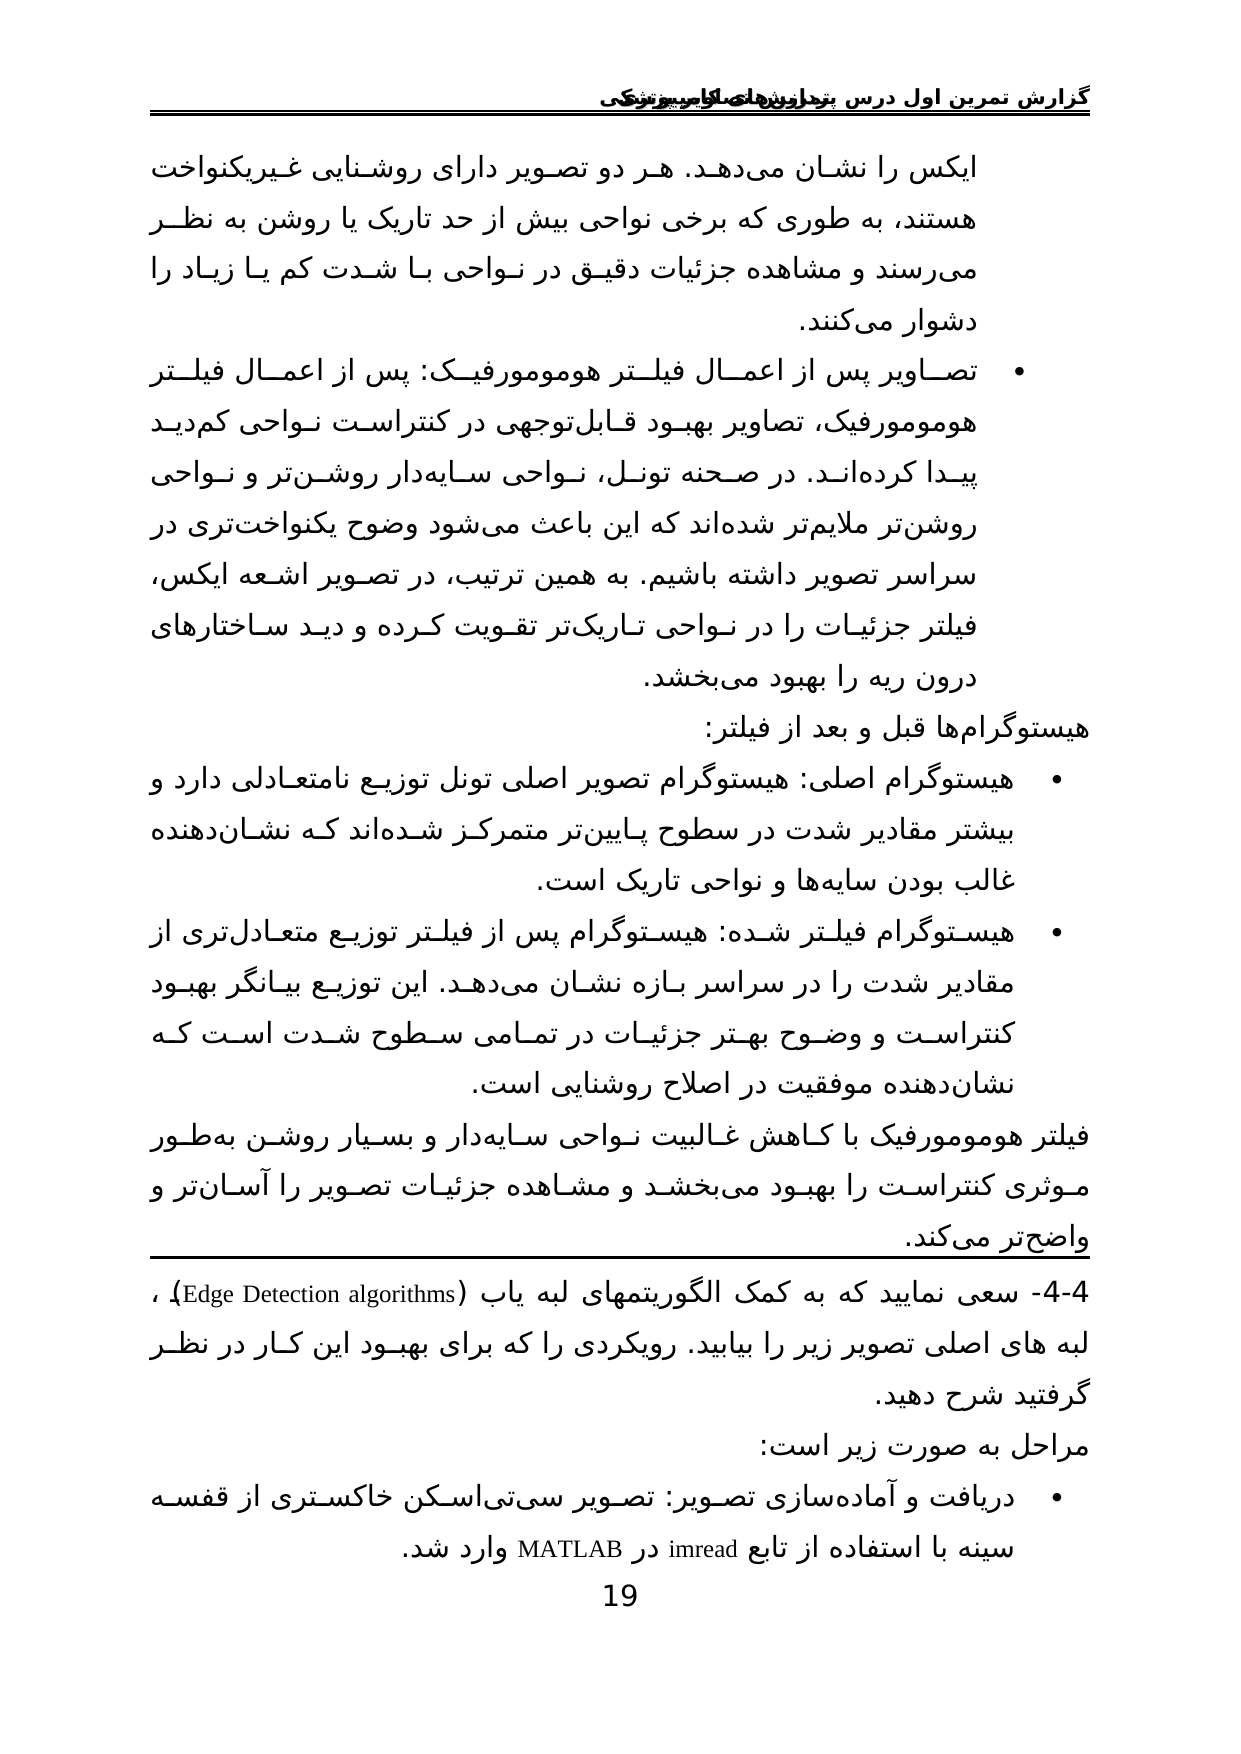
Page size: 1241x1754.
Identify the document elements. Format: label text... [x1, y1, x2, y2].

list دریافت و آماده‌سازی تصویر: تصویر سی‌تی‌اسکن خاکستری از قفسه سینه با استفاده از تابع imread در MATLAB وارد شد. [150, 1479, 1053, 1564]
list هیستوگرام فیلتر شده: هیستوگرام پس از فیلتر توزیع متعادل‌تری از مقادیر شدت را در سراسر بازه نشان می‌دهد. این توزیع بیانگر بهبود کنتراست و وضوح بهتر جزئیات در تمامی سطوح شدت است که نشان‌دهنده موفقیت در اصلاح روشنایی است. [150, 914, 1053, 1101]
list هیستوگرام اصلی: هیستوگرام تصویر اصلی تونل توزیع نامتعادلی دارد و بیشتر مقادیر شدت در سطوح پایین‌تر متمرکز شده‌اند که نشان‌دهنده غالب بودن سایه‌ها و نواحی تاریک است. [150, 761, 1053, 897]
text 4-4- سعی نمایید که به کمک الگوریتمهای لبه یاب (Edge Detection algorithms) ، لبه های اصلی تصویر زیر را بیابید. رویکردی را که برای بهبود این کار در نظر گرفتید شرح دهید. [150, 1276, 1090, 1412]
list تصاویر پس از اعمال فیلتر هومومورفیک: پس از اعمال فیلتر هومومورفیک، تصاویر بهبود قابل‌توجهی در کنتراست نواحی کم‌دید پیدا کرده‌اند. در صحنه تونل، نواحی سایه‌دار روشن‌تر و نواحی روشن‌تر ملایم‌تر شده‌اند که این باعث می‌شود وضوح یکنواخت‌تری در سراسر تصویر داشته باشیم. به همین ترتیب، در تصویر اشعه ایکس، فیلتر جزئیات را در نواحی تاریک‌تر تقویت کرده و دید ساختارهای درون ریه را بهبود می‌بخشد. [150, 354, 1015, 693]
text مراحل به صورت زیر است: [150, 1429, 1090, 1463]
text هیستوگرام‌ها قبل و بعد از فیلتر: [150, 710, 1090, 744]
text فیلتر هومومورفیک با کاهش غالبیت نواحی سایه‌دار و بسیار روشن به‌طور موثری کنتراست را بهبود می‌بخشد و مشاهده جزئیات تصویر را آسان‌تر و واضح‌تر می‌کند. [150, 1118, 1090, 1256]
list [150, 150, 1015, 337]
